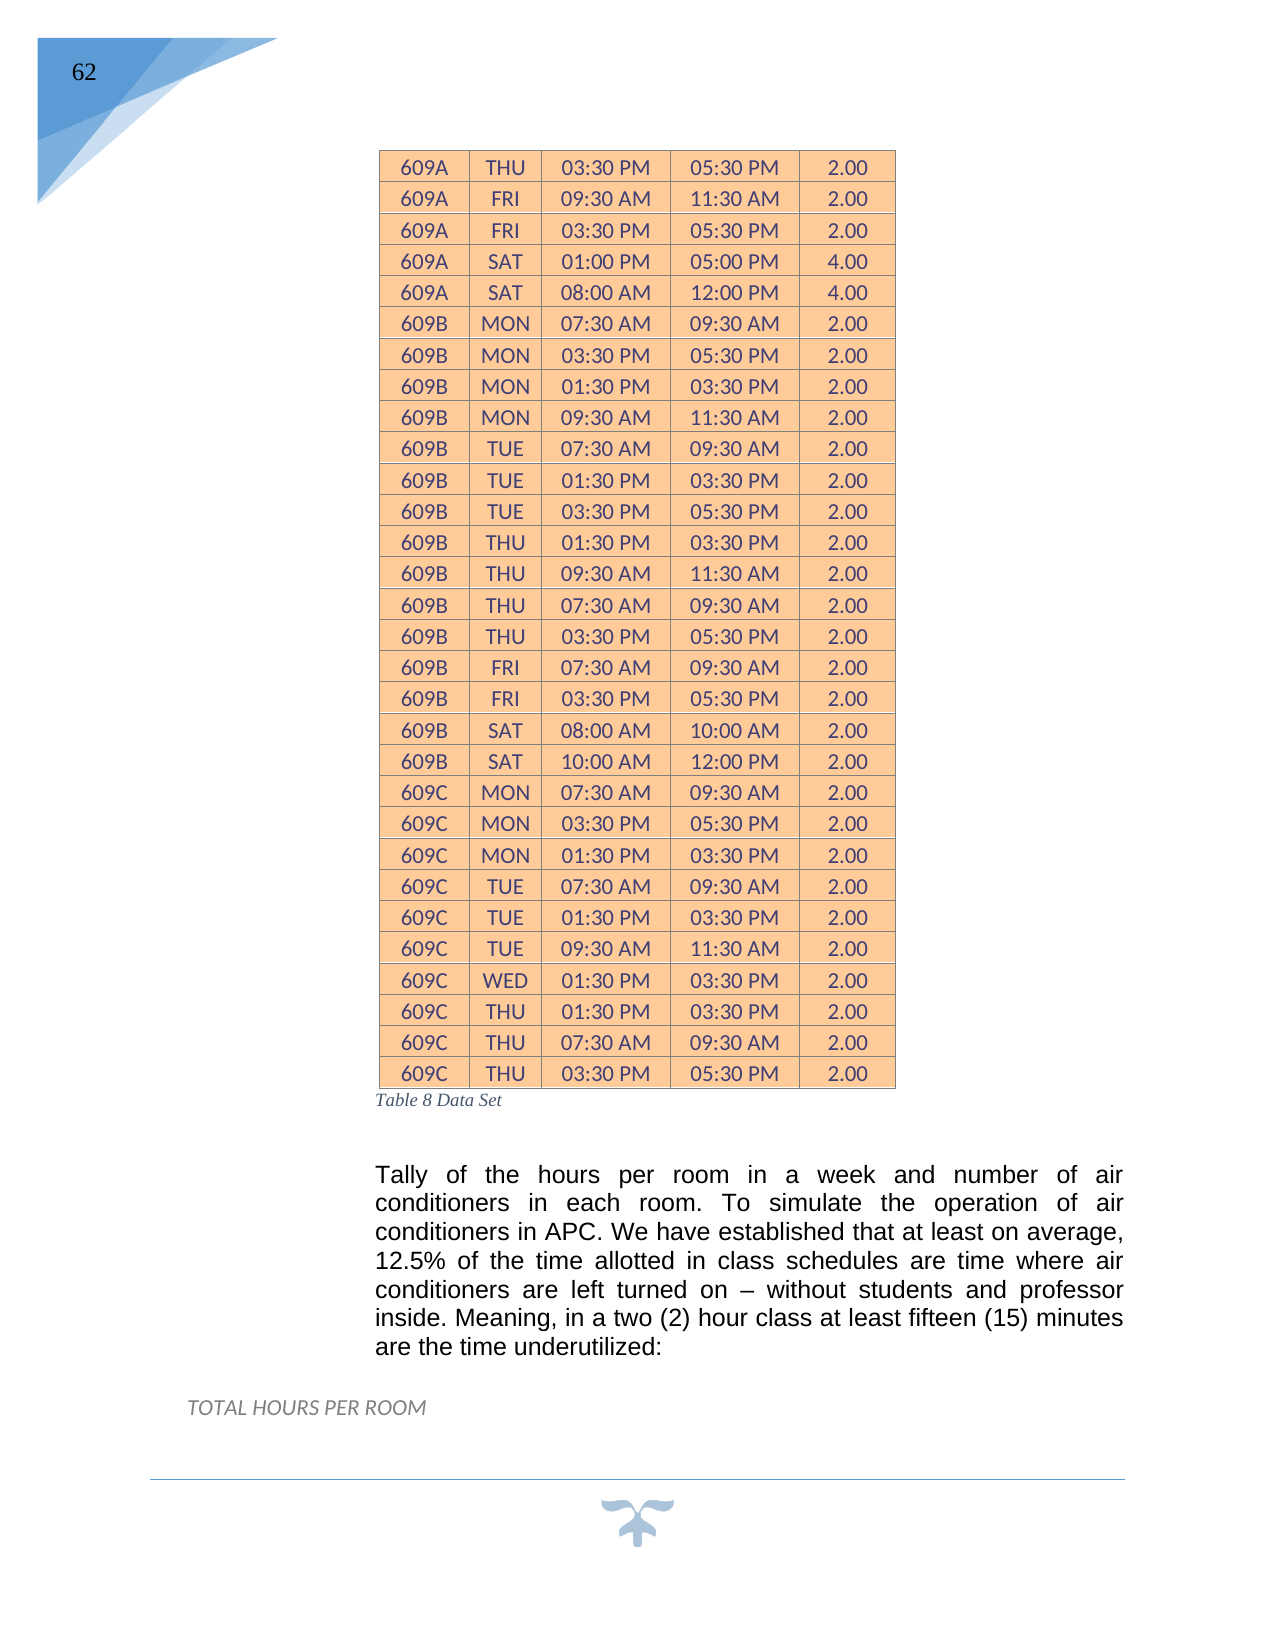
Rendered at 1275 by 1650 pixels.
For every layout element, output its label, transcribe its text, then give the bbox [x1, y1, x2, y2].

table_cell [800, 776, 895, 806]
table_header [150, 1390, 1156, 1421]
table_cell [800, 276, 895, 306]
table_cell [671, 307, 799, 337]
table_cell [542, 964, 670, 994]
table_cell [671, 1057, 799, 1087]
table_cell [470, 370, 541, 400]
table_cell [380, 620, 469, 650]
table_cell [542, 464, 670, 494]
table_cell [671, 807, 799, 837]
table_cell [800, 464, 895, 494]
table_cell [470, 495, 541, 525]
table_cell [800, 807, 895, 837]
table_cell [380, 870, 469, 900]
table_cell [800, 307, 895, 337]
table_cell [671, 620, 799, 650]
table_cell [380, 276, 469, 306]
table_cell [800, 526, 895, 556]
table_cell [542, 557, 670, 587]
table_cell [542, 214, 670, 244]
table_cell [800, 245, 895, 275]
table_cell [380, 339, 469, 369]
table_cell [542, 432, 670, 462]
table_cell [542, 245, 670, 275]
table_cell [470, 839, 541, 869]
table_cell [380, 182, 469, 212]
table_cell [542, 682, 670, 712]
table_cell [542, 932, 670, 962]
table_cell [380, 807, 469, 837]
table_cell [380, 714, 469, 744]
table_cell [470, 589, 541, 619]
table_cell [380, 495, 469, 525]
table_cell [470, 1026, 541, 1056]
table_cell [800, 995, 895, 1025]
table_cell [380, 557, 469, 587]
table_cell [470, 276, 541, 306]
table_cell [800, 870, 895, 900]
text Tally of the hours per room in a week and number of air conditioners in each room. To simulate the operation of air conditioners in APC. We have established that at least on average, 12.5% of the time allotted in class schedules are time where air conditioners are left turned on – without students and professor inside. Meaning, in a two (2) hour class at least fifteen (15) minutes are the time underutilized: [375, 1160, 1125, 1361]
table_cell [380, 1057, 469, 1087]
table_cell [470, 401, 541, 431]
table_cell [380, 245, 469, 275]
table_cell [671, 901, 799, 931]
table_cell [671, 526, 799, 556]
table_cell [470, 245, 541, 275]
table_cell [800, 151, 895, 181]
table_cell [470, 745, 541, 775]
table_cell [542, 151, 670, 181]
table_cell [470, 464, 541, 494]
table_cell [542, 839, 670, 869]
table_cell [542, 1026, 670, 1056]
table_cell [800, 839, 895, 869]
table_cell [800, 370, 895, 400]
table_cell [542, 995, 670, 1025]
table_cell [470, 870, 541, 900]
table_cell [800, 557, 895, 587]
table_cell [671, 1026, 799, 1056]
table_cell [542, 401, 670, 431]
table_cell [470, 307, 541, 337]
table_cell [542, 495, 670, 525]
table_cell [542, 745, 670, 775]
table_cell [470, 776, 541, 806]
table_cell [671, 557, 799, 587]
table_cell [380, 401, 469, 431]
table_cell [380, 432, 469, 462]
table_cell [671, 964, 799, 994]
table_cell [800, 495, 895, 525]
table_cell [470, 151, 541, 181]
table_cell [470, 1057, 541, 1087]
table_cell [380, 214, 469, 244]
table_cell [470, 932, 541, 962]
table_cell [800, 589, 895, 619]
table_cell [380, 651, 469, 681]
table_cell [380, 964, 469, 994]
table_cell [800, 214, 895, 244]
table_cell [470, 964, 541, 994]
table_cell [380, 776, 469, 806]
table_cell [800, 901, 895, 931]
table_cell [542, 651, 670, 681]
text Table 8 Data Set [150, 1088, 1125, 1110]
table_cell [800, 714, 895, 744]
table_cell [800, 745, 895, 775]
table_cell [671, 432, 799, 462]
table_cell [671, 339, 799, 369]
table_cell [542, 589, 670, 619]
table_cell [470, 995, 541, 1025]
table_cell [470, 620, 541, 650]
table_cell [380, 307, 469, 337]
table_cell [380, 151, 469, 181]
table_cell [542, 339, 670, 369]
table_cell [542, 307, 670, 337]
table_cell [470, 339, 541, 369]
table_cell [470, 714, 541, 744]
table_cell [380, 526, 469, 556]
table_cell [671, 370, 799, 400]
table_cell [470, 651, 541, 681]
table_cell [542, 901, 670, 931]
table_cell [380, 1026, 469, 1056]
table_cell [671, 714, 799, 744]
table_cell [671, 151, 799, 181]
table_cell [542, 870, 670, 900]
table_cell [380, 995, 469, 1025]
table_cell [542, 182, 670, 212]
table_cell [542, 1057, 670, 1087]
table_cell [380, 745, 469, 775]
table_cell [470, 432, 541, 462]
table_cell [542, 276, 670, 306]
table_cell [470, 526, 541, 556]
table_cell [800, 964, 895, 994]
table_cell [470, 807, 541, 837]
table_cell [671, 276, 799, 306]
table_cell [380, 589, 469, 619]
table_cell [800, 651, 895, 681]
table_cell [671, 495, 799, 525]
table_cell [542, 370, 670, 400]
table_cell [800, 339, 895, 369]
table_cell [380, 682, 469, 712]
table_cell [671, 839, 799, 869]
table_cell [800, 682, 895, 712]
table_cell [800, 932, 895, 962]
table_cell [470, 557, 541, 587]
picture [37, 37, 279, 206]
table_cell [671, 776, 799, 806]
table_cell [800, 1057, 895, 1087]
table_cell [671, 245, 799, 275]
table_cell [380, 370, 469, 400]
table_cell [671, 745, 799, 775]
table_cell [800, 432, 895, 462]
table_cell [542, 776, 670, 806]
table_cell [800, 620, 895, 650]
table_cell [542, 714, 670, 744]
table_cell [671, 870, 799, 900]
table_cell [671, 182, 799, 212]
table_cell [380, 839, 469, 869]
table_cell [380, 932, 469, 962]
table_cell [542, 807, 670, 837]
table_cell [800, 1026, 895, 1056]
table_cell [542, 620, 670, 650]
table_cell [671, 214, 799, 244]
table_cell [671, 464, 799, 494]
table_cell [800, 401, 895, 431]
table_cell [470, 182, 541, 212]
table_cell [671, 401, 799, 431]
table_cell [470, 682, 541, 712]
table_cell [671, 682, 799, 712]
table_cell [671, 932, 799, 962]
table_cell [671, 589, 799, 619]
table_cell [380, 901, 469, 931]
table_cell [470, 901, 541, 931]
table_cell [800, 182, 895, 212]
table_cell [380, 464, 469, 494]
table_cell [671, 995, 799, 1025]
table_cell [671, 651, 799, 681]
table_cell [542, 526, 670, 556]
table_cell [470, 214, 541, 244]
